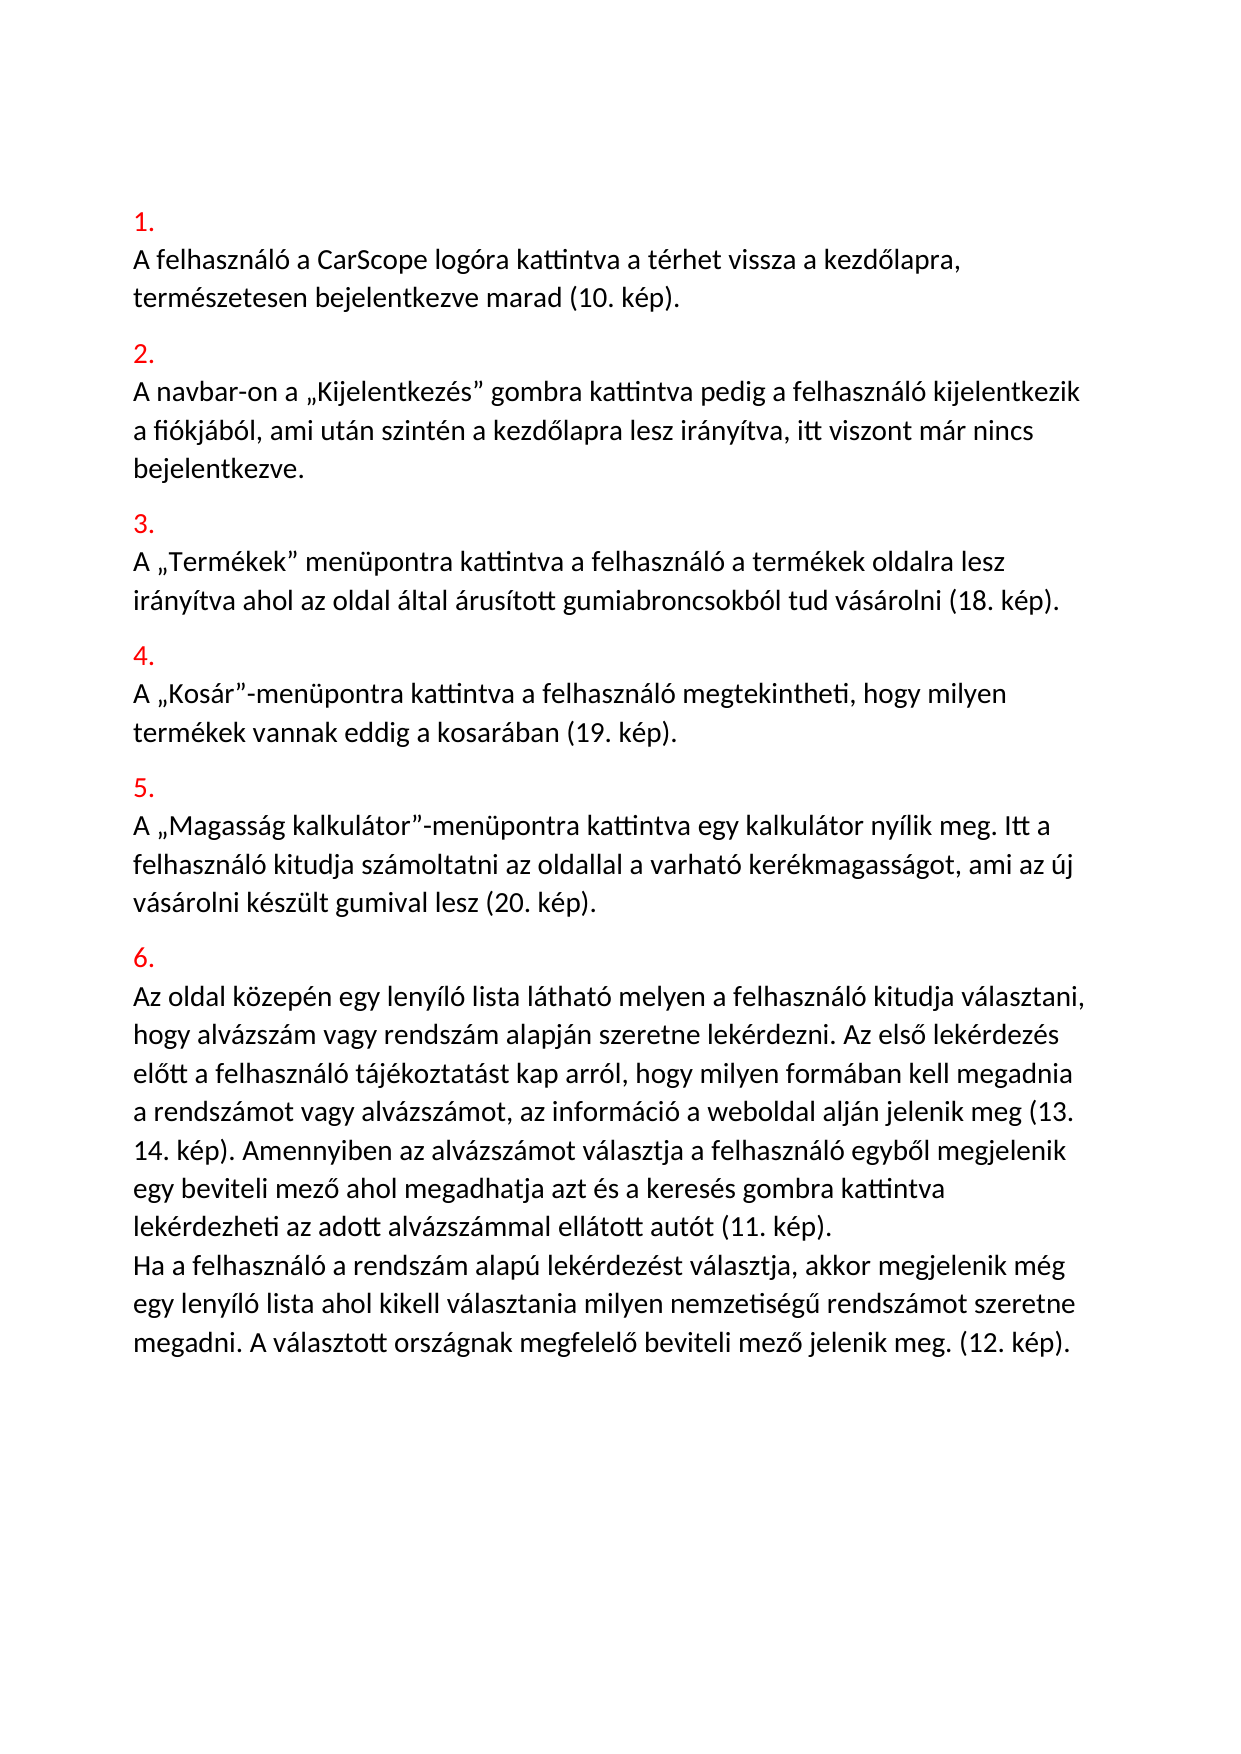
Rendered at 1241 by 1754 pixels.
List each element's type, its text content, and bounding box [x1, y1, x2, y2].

text 4. A „Kosár”-menüpontra kattintva a felhasználó megtekintheti, hogy milyen termékek vannak eddig a kosarában (19. kép). [133, 637, 1093, 749]
text 6. Az oldal közepén egy lenyíló lista látható melyen a felhasználó kitudja választani, hogy alvázszám vagy rendszám alapján szeretne lekérdezni. Az első lekérdezés előtt a felhasználó tájékoztatást kap arról, hogy milyen formában kell megadnia a rendszámot vagy alvázszámot, az információ a weboldal alján jelenik meg (13. 14. kép). Amennyiben az alvázszámot választja a felhasználó egyből megjelenik egy beviteli mező ahol megadhatja azt és a keresés gombra kattintva lekérdezheti az adott alvázszámmal ellátott autót (11. kép). Ha a felhasználó a rendszám alapú lekérdezést választja, akkor megjelenik még egy lenyíló lista ahol kikell választania milyen nemzetiségű rendszámot szeretne megadni. A választott országnak megfelelő beviteli mező jelenik meg. (12. kép). [133, 939, 1093, 1359]
text 2. A navbar-on a „Kijelentkezés” gombra kattintva pedig a felhasználó kijelentkezik a fiókjából, ami után szintén a kezdőlapra lesz irányítva, itt viszont már nincs bejelentkezve. [133, 335, 1093, 486]
text 5. A „Magasság kalkulátor”-menüpontra kattintva egy kalkulátor nyílik meg. Itt a felhasználó kitudja számoltatni az oldallal a varható kerékmagasságot, ami az új vásárolni készült gumival lesz (20. kép). [133, 769, 1093, 920]
text 1. A felhasználó a CarScope logóra kattintva a térhet vissza a kezdőlapra, természetesen bejelentkezve marad (10. kép). [133, 203, 1093, 315]
text 3. A „Termékek” menüpontra kattintva a felhasználó a termékek oldalra lesz irányítva ahol az oldal által árusított gumiabroncsokból tud vásárolni (18. kép). [133, 505, 1093, 618]
